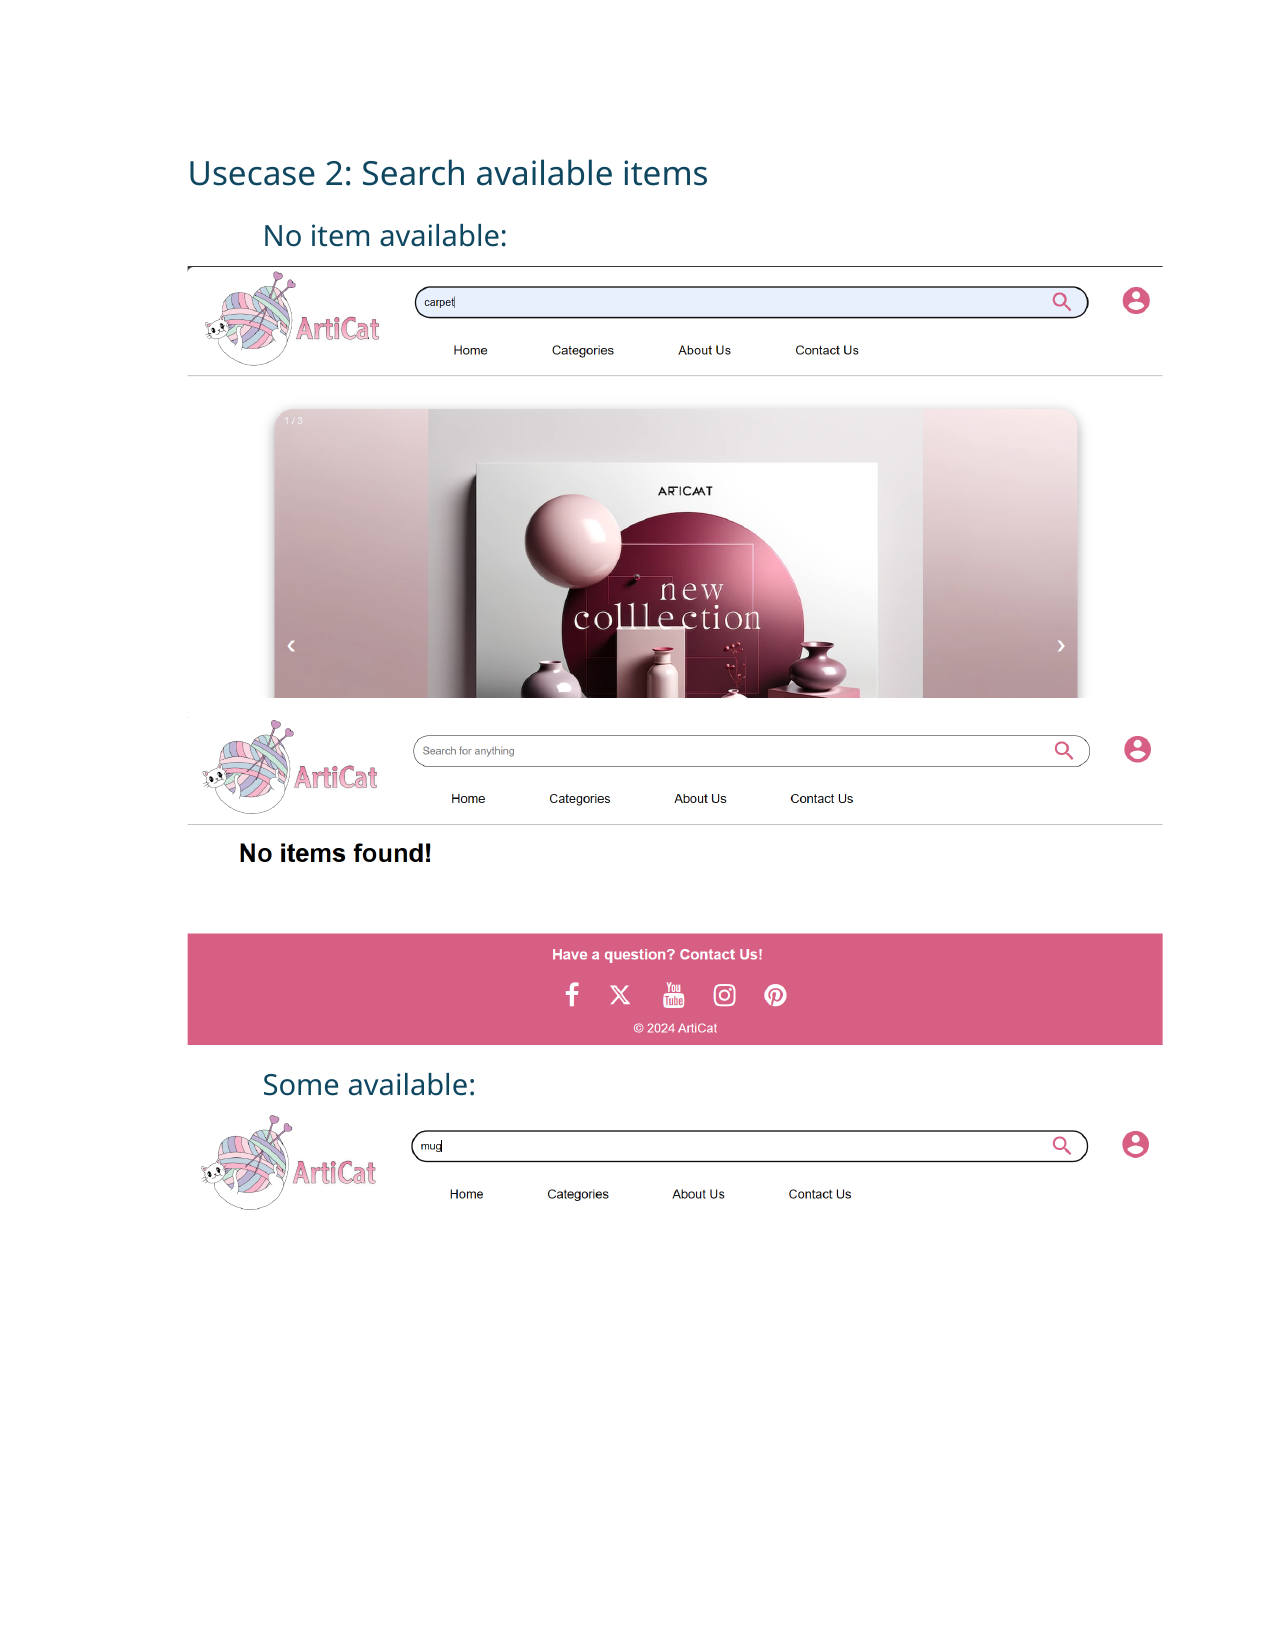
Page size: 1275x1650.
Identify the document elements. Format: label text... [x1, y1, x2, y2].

subtitle No item available: [187, 216, 1087, 255]
subtitle Usecase 2: Search available items [187, 150, 1087, 195]
picture [187, 266, 1163, 698]
picture [187, 1115, 1163, 1216]
subtitle Some available: [187, 1064, 1087, 1103]
picture [187, 717, 1163, 1045]
